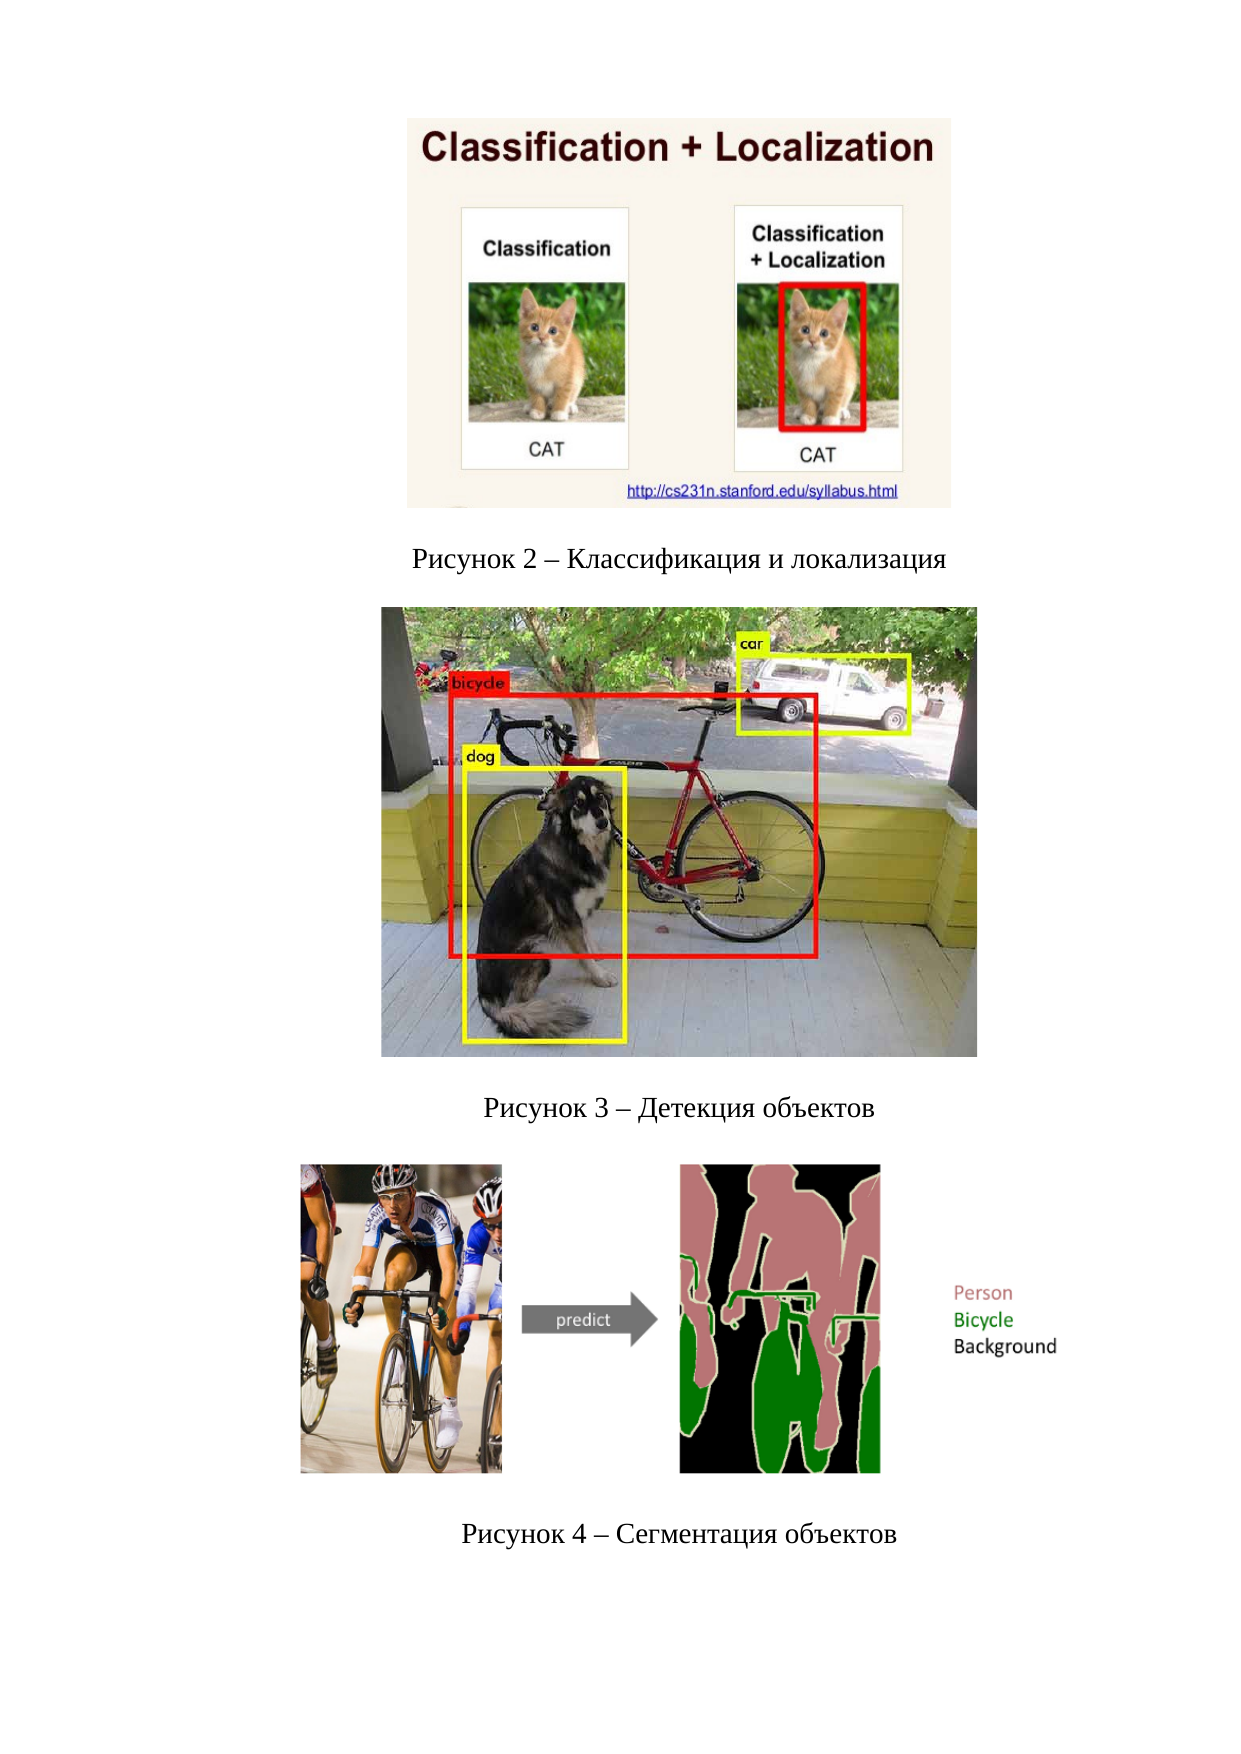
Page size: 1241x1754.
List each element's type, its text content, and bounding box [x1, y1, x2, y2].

text Рисунок 4 – Сегментация объектов [177, 1516, 1181, 1549]
text Рисунок 2 – Классификация и локализация [177, 541, 1181, 574]
picture [381, 607, 978, 1057]
picture [289, 1157, 1069, 1483]
text Рисунок 3 – Детекция объектов [177, 1090, 1181, 1123]
picture [407, 118, 952, 508]
